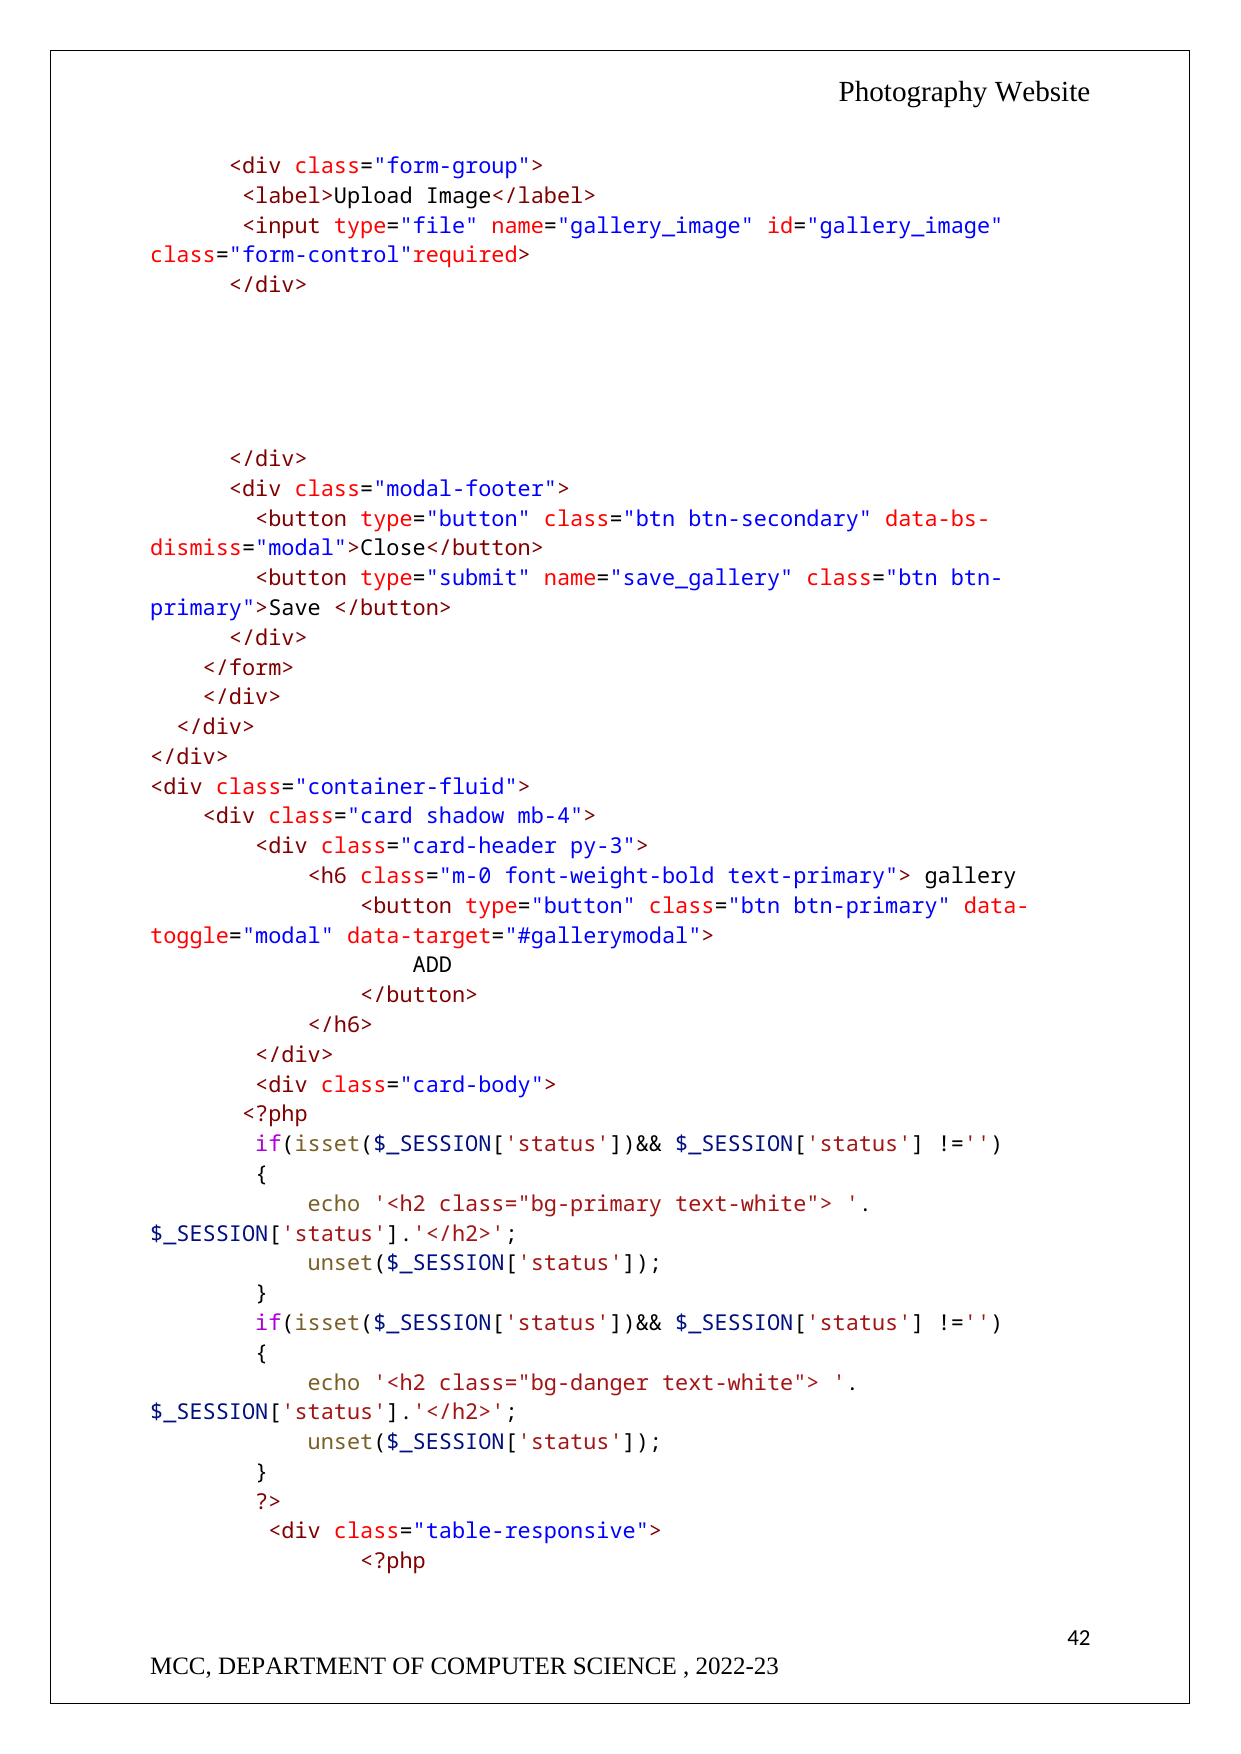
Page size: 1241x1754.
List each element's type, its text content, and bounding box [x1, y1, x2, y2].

text echo '<h2 class="bg-danger text-white"> '.$_SESSION['status'].'</h2>'; [150, 1367, 1090, 1426]
text if(isset($_SESSION['status'])&& $_SESSION['status'] !='') [150, 1128, 1090, 1158]
text <?php [150, 1545, 1090, 1575]
text <div class="card-body"> [150, 1069, 1090, 1098]
text <?php [150, 1098, 1090, 1128]
text <h6 class="m-0 font-weight-bold text-primary"> gallery [150, 860, 1090, 890]
text if(isset($_SESSION['status'])&& $_SESSION['status'] !='') [150, 1307, 1090, 1337]
text unset($_SESSION['status']); [150, 1247, 1090, 1277]
text <div class="modal-footer"> [150, 473, 1090, 503]
text { [150, 1158, 1090, 1188]
text <button type="button" class="btn btn-primary" data-toggle="modal" data-target="#gallerymodal"> [150, 890, 1090, 949]
text <div class="form-group"> [150, 150, 1090, 180]
text </div> [150, 681, 1090, 711]
text </div> [150, 622, 1090, 652]
text } [150, 1456, 1090, 1486]
text <input type="file" name="gallery_image" id="gallery_image" class="form-control"required> [150, 209, 1090, 269]
text ?> [150, 1486, 1090, 1516]
text <button type="button" class="btn btn-secondary" data-bs-dismiss="modal">Close</button> [150, 503, 1090, 562]
text <div class="card shadow mb-4"> [150, 801, 1090, 830]
text <div class="container-fluid"> [150, 771, 1090, 801]
text </div> [150, 711, 1090, 741]
text </div> [150, 741, 1090, 771]
text <div class="card-header py-3"> [150, 830, 1090, 860]
text <button type="submit" name="save_gallery" class="btn btn-primary">Save </button> [150, 562, 1090, 622]
text </div> [150, 1039, 1090, 1069]
text <div class="table-responsive"> [150, 1516, 1090, 1545]
text ADD [150, 949, 1090, 979]
text echo '<h2 class="bg-primary text-white"> '.$_SESSION['status'].'</h2>'; [150, 1188, 1090, 1247]
text <label>Upload Image</label> [150, 180, 1090, 209]
text </div> [150, 443, 1090, 473]
text } [150, 1277, 1090, 1307]
text </form> [150, 652, 1090, 681]
text unset($_SESSION['status']); [150, 1426, 1090, 1456]
text { [150, 1337, 1090, 1367]
text </h6> [150, 1009, 1090, 1039]
text </button> [150, 979, 1090, 1009]
text </div> [150, 269, 1090, 299]
